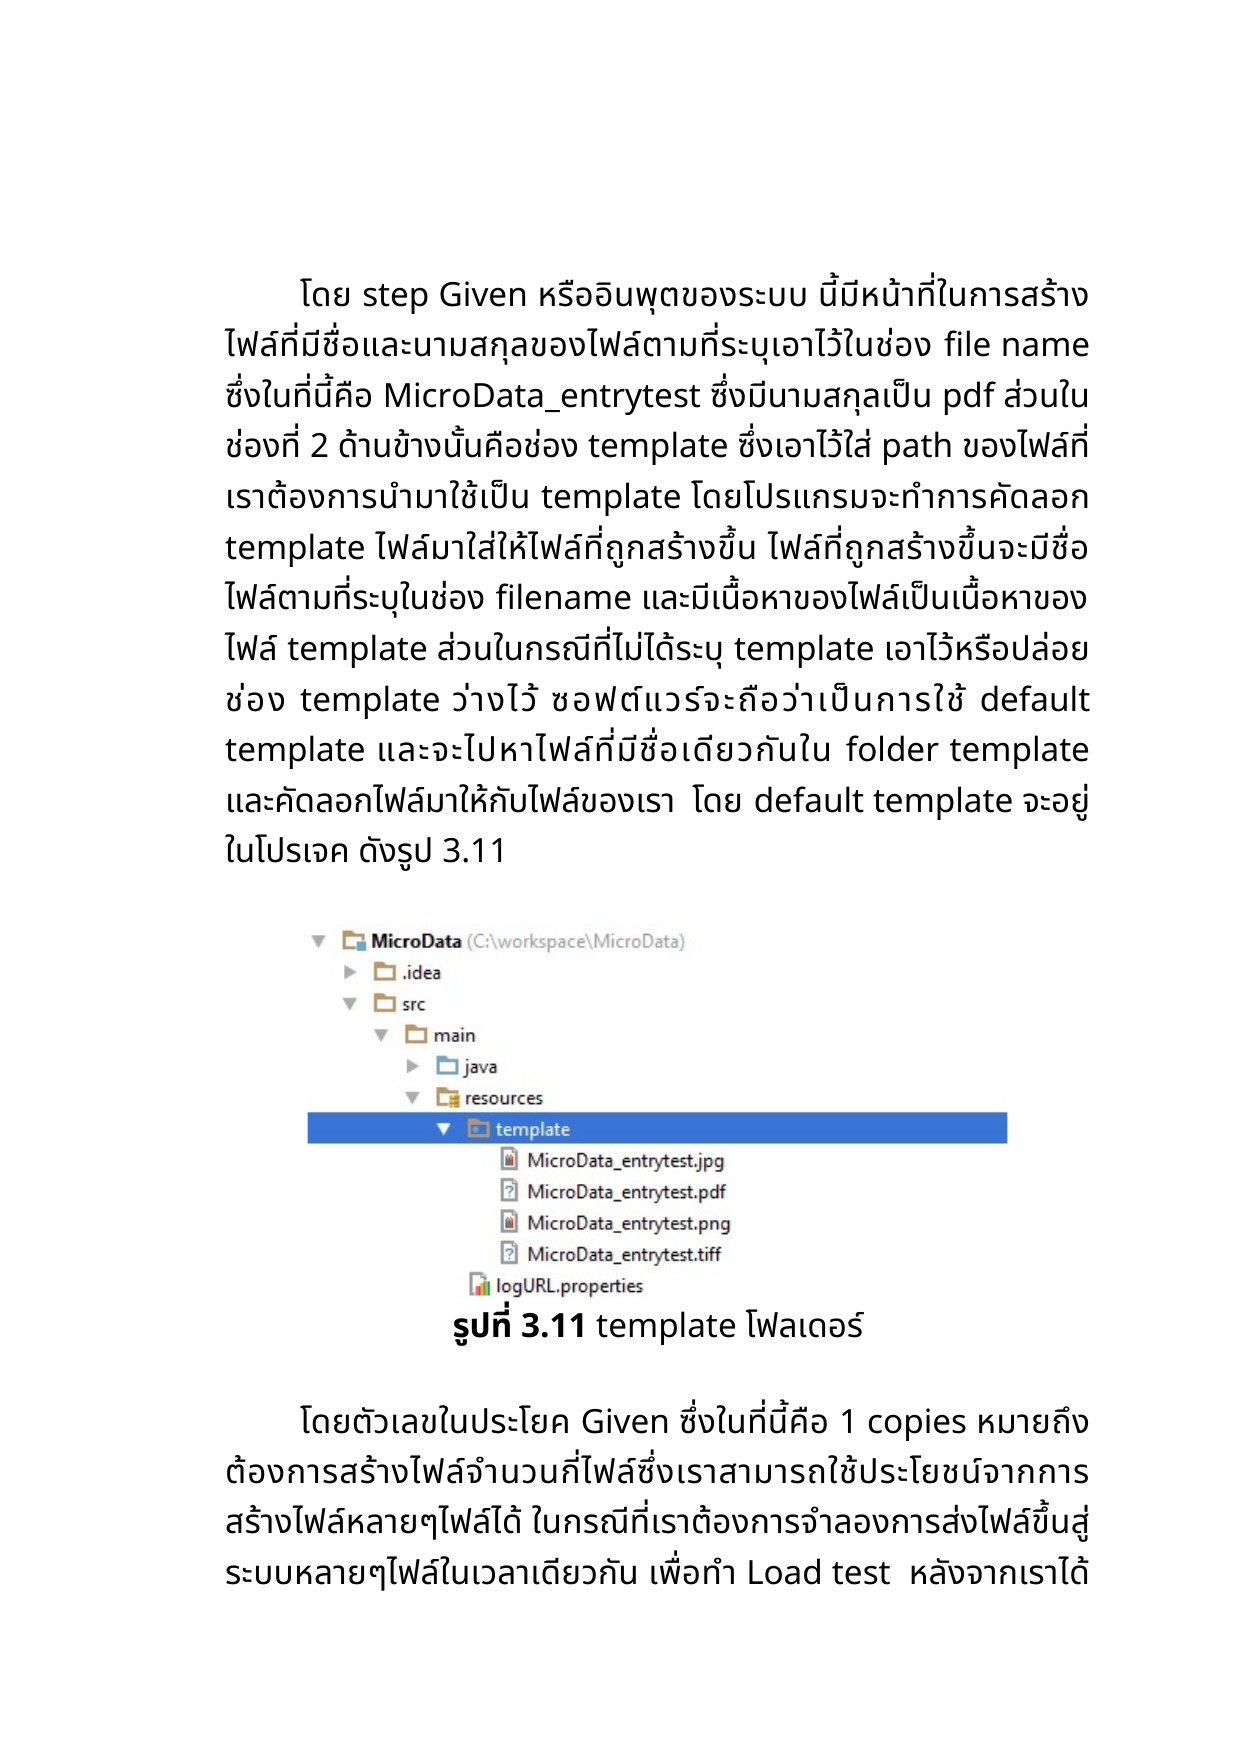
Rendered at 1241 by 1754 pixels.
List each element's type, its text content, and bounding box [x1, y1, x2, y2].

text โดย step Given หรืออินพุตของระบบ นี้มีหน้าที่ในการสร้างไฟล์ที่มีชื่อและนามสกุลของไฟล์ตามที่ระบุเอาไว้ในช่อง file name ซึ่งในที่นี้คือ MicroData_entrytest ซึ่งมีนามสกุลเป็น pdf ส่วนในช่องที่ 2 ด้านข้างนั้นคือช่อง template ซึ่งเอาไว้ใส่ path ของไฟล์ที่เราต้องการนำมาใช้เป็น template โดยโปรแกรมจะทำการคัดลอก template ไฟล์มาใส่ให้ไฟล์ที่ถูกสร้างขึ้น ไฟล์ที่ถูกสร้างขึ้นจะมีชื่อไฟล์ตามที่ระบุในช่อง filename และมีเนื้อหาของไฟล์เป็นเนื้อหาของไฟล์ template ส่วนในกรณีที่ไม่ได้ระบุ template เอาไว้หรือปล่อยช่อง template ว่างไว้ ซอฟต์แวร์จะถือว่าเป็นการใช้ default template และจะไปหาไฟล์ที่มีชื่อเดียวกันใน folder template และคัดลอกไฟล์มาให้กับไฟล์ของเรา โดย default template จะอยู่ในโปรเจค ดังรูป 3.11 [225, 270, 1090, 878]
text รูปที่ 3.11 template โฟลเดอร์ [225, 1301, 1090, 1352]
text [225, 1397, 1090, 1599]
picture [307, 923, 1008, 1302]
